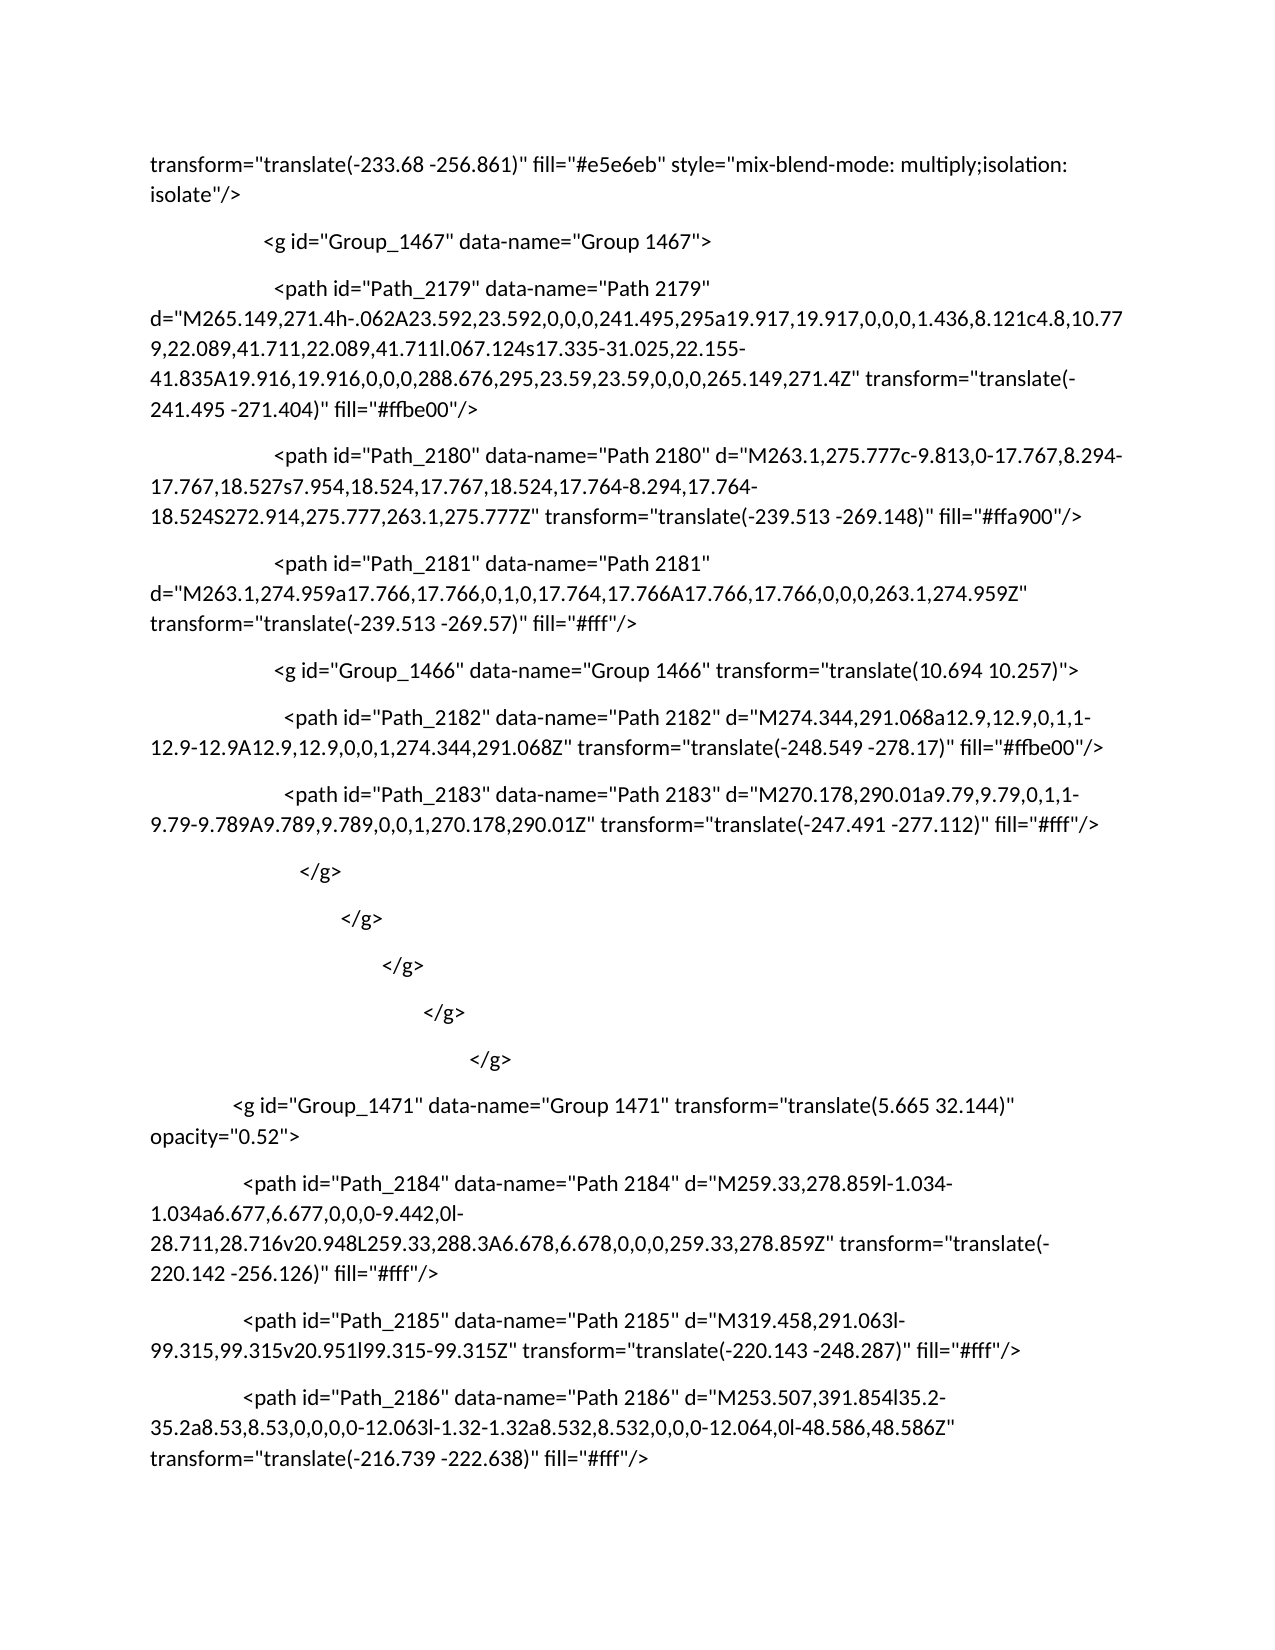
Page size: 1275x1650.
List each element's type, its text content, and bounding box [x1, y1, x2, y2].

text </g> [150, 857, 1125, 885]
text <path id="Path_2181" data-name="Path 2181" d="M263.1,274.959a17.766,17.766,0,1,0,17.764,17.766A17.766,17.766,0,0,0,263.1,274.959Z" transform="translate(-239.513 -269.57)" fill="#fff"/> [150, 549, 1125, 637]
text <path id="Path_2179" data-name="Path 2179" d="M265.149,271.4h-.062A23.592,23.592,0,0,0,241.495,295a19.917,19.917,0,0,0,1.436,8.121c4.8,10.779,22.089,41.711,22.089,41.711l.067.124s17.335-31.025,22.155-41.835A19.916,19.916,0,0,0,288.676,295,23.59,23.59,0,0,0,265.149,271.4Z" transform="translate(-241.495 -271.404)" fill="#ffbe00"/> [150, 274, 1125, 423]
text <path id="Path_2182" data-name="Path 2182" d="M274.344,291.068a12.9,12.9,0,1,1-12.9-12.9A12.9,12.9,0,0,1,274.344,291.068Z" transform="translate(-248.549 -278.17)" fill="#ffbe00"/> [150, 703, 1125, 761]
text <path id="Path_2183" data-name="Path 2183" d="M270.178,290.01a9.79,9.79,0,1,1-9.79-9.789A9.789,9.789,0,0,1,270.178,290.01Z" transform="translate(-247.491 -277.112)" fill="#fff"/> [150, 780, 1125, 838]
text </g> [150, 951, 1125, 979]
text <g id="Group_1467" data-name="Group 1467"> [150, 227, 1125, 255]
text </g> [150, 1045, 1125, 1073]
text <path id="Path_2180" data-name="Path 2180" d="M263.1,275.777c-9.813,0-17.767,8.294-17.767,18.527s7.954,18.524,17.767,18.524,17.764-8.294,17.764-18.524S272.914,275.777,263.1,275.777Z" transform="translate(-239.513 -269.148)" fill="#ffa900"/> [150, 442, 1125, 530]
text <path id="Path_2185" data-name="Path 2185" d="M319.458,291.063l-99.315,99.315v20.951l99.315-99.315Z" transform="translate(-220.143 -248.287)" fill="#fff"/> [150, 1306, 1125, 1364]
text <path id="Path_2186" data-name="Path 2186" d="M253.507,391.854l35.2-35.2a8.53,8.53,0,0,0,0-12.063l-1.32-1.32a8.532,8.532,0,0,0-12.064,0l-48.586,48.586Z" transform="translate(-216.739 -222.638)" fill="#fff"/> [150, 1383, 1125, 1472]
text <g id="Group_1466" data-name="Group 1466" transform="translate(10.694 10.257)"> [150, 656, 1125, 684]
text </g> [150, 904, 1125, 932]
text <path id="Path_2184" data-name="Path 2184" d="M259.33,278.859l-1.034-1.034a6.677,6.677,0,0,0-9.442,0l-28.711,28.716v20.948L259.33,288.3A6.678,6.678,0,0,0,259.33,278.859Z" transform="translate(-220.142 -256.126)" fill="#fff"/> [150, 1169, 1125, 1287]
text <g id="Group_1471" data-name="Group 1471" transform="translate(5.665 32.144)" opacity="0.52"> [150, 1092, 1125, 1150]
text </g> [150, 998, 1125, 1026]
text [150, 150, 1125, 208]
